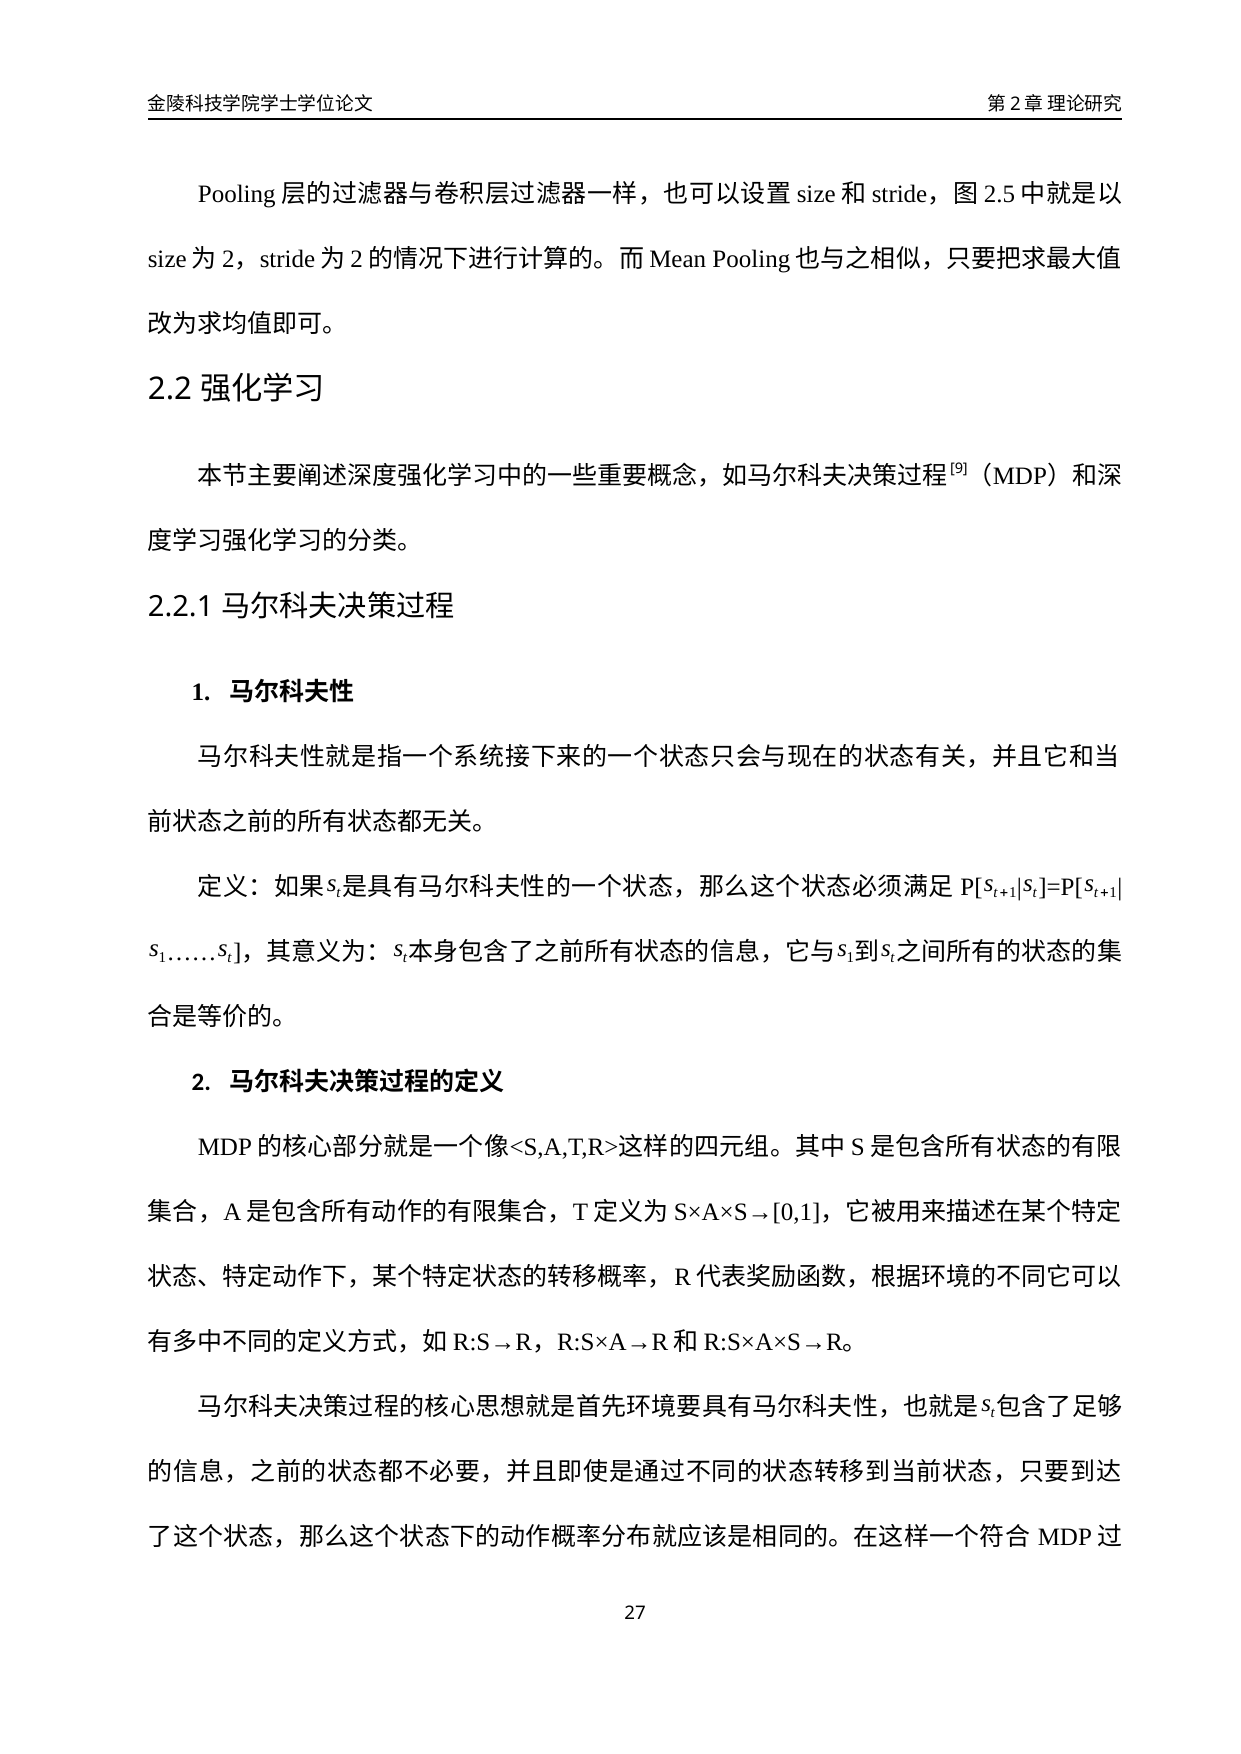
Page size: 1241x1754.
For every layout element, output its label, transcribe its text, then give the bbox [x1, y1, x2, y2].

text 定义：如果是具有马尔科夫性的一个状态，那么这个状态必须满足P[|]=P[|……]，其意义为：本身包含了之前所有状态的信息，它与到之间所有的状态的集合是等价的。 [148, 852, 1122, 1047]
list 马尔科夫决策过程的定义 [191, 1047, 1122, 1112]
subtitle 2.2 强化学习 [148, 354, 1122, 419]
text 马尔科夫性就是指一个系统接下来的一个状态只会与现在的状态有关，并且它和当前状态之前的所有状态都无关。 [148, 722, 1122, 852]
subtitle 2.2.1 马尔科夫决策过程 [148, 571, 1122, 636]
list 马尔科夫性 [191, 657, 1122, 722]
text MDP的核心部分就是一个像<S,A,T,R>这样的四元组。其中S是包含所有状态的有限集合，A是包含所有动作的有限集合，T定义为S×A×S→[0,1]，它被用来描述在某个特定状态、特定动作下，某个特定状态的转移概率，R代表奖励函数，根据环境的不同它可以有多中不同的定义方式，如R:S→R，R:S×A→R和R:S×A×S→R。 [148, 1112, 1122, 1372]
text Pooling层的过滤器与卷积层过滤器一样，也可以设置size和stride，图2.5中就是以size为2，stride为2的情况下进行计算的。而Mean Pooling也与之相似，只要把求最大值改为求均值即可。 [148, 159, 1122, 354]
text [148, 1372, 1122, 1567]
text 本节主要阐述深度强化学习中的一些重要概念，如马尔科夫决策过程[9]（MDP）和深度学习强化学习的分类。 [148, 441, 1122, 571]
